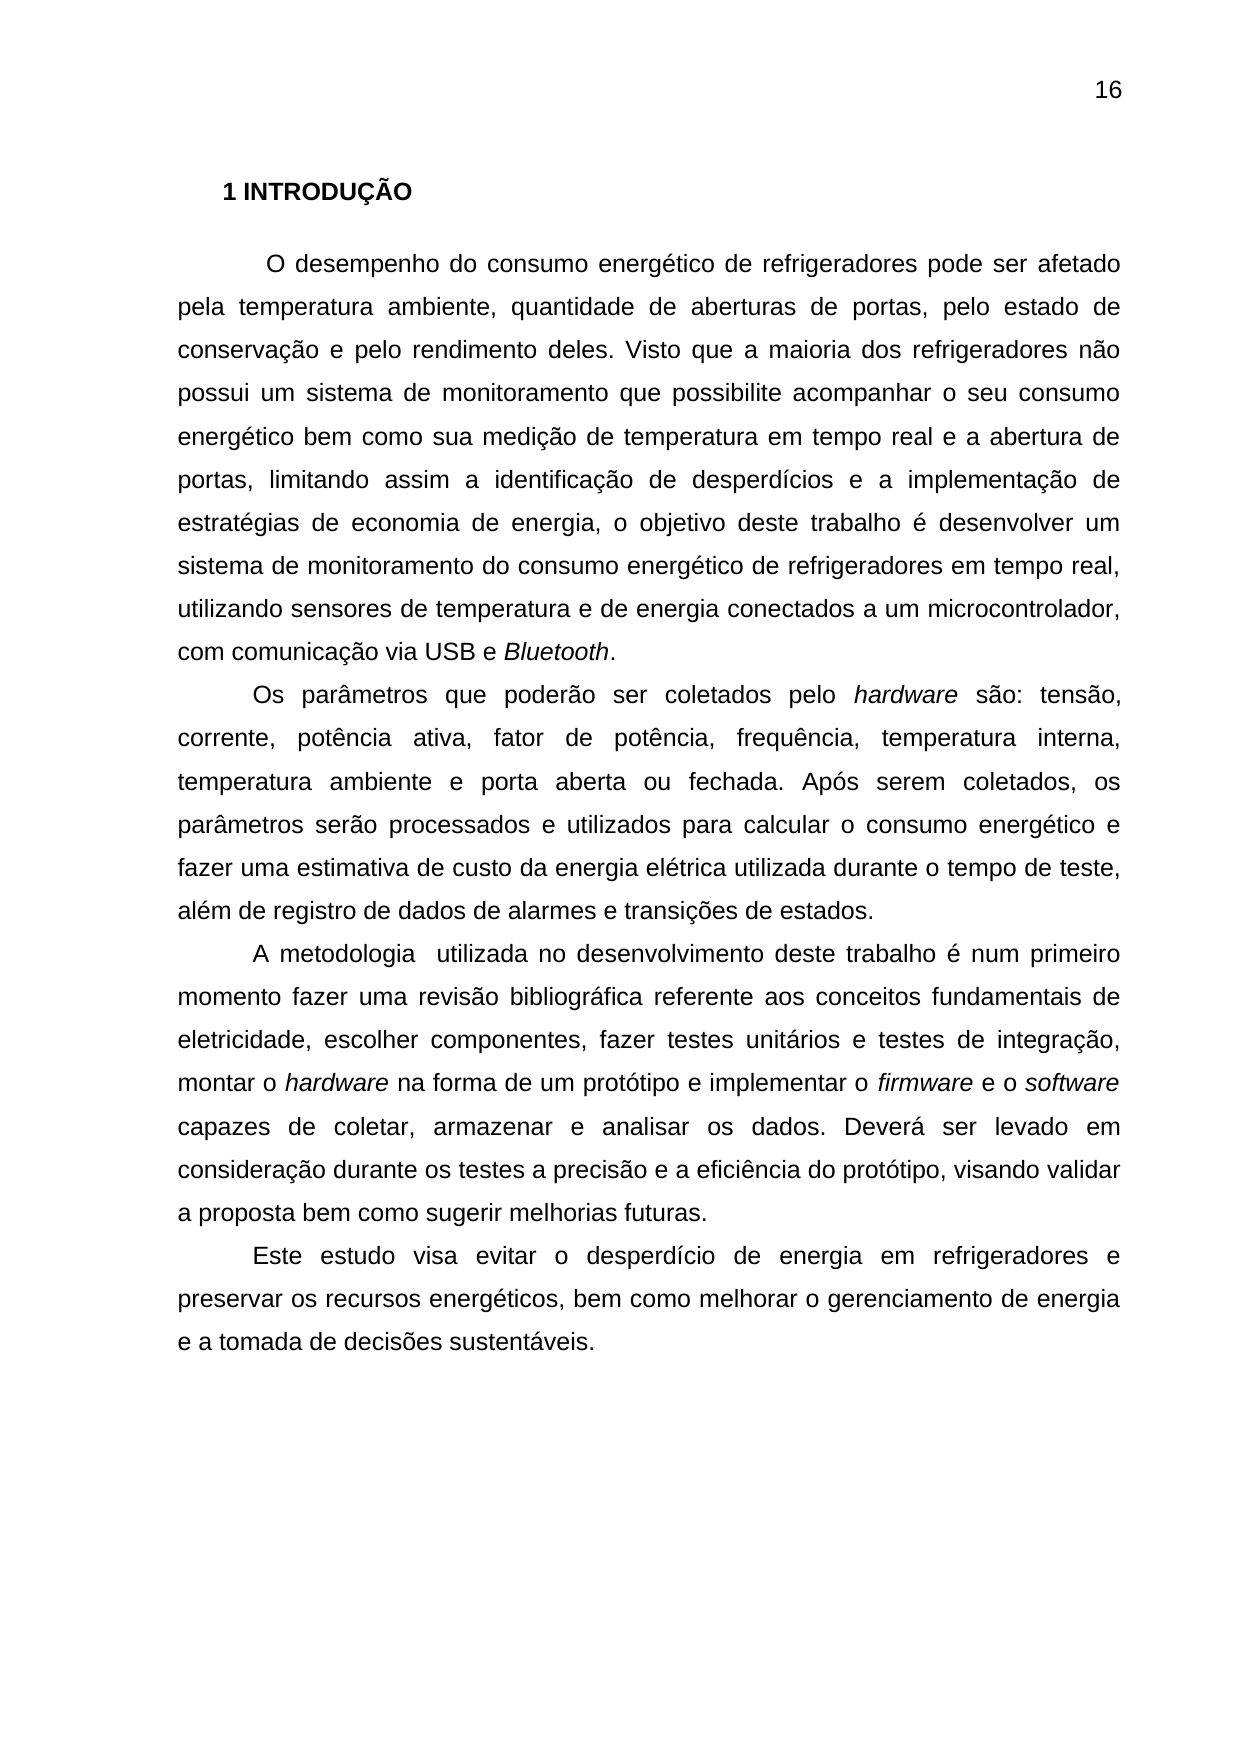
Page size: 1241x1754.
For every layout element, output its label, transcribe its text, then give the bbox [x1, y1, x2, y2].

text Este estudo visa evitar o desperdício de energia em refrigeradores e preservar os recursos energéticos, bem como melhorar o gerenciamento de energia e a tomada de decisões sustentáveis. [177, 1241, 1122, 1356]
text O desempenho do consumo energético de refrigeradores pode ser afetado pela temperatura ambiente, quantidade de aberturas de portas, pelo estado de conservação e pelo rendimento deles. Visto que a maioria dos refrigeradores não possui um sistema de monitoramento que possibilite acompanhar o seu consumo energético bem como sua medição de temperatura em tempo real e a abertura de portas, limitando assim a identificação de desperdícios e a implementação de estratégias de economia de energia, o objetivo deste trabalho é desenvolver um sistema de monitoramento do consumo energético de refrigeradores em tempo real, utilizando sensores de temperatura e de energia conectados a um microcontrolador, com comunicação via USB e Bluetooth. [177, 249, 1122, 666]
text Os parâmetros que poderão ser coletados pelo hardware são: tensão, corrente, potência ativa, fator de potência, frequência, temperatura interna, temperatura ambiente e porta aberta ou fechada. Após serem coletados, os parâmetros serão processados e utilizados para calcular o consumo energético e fazer uma estimativa de custo da energia elétrica utilizada durante o tempo de teste, além de registro de dados de alarmes e transições de estados. [177, 680, 1122, 925]
subtitle 1 INTRODUÇÃO [177, 177, 1122, 206]
text A metodologia utilizada no desenvolvimento deste trabalho é num primeiro momento fazer uma revisão bibliográfica referente aos conceitos fundamentais de eletricidade, escolher componentes, fazer testes unitários e testes de integração, montar o hardware na forma de um protótipo e implementar o firmware e o software capazes de coletar, armazenar e analisar os dados. Deverá ser levado em consideração durante os testes a precisão e a eficiência do protótipo, visando validar a proposta bem como sugerir melhorias futuras. [177, 939, 1122, 1227]
